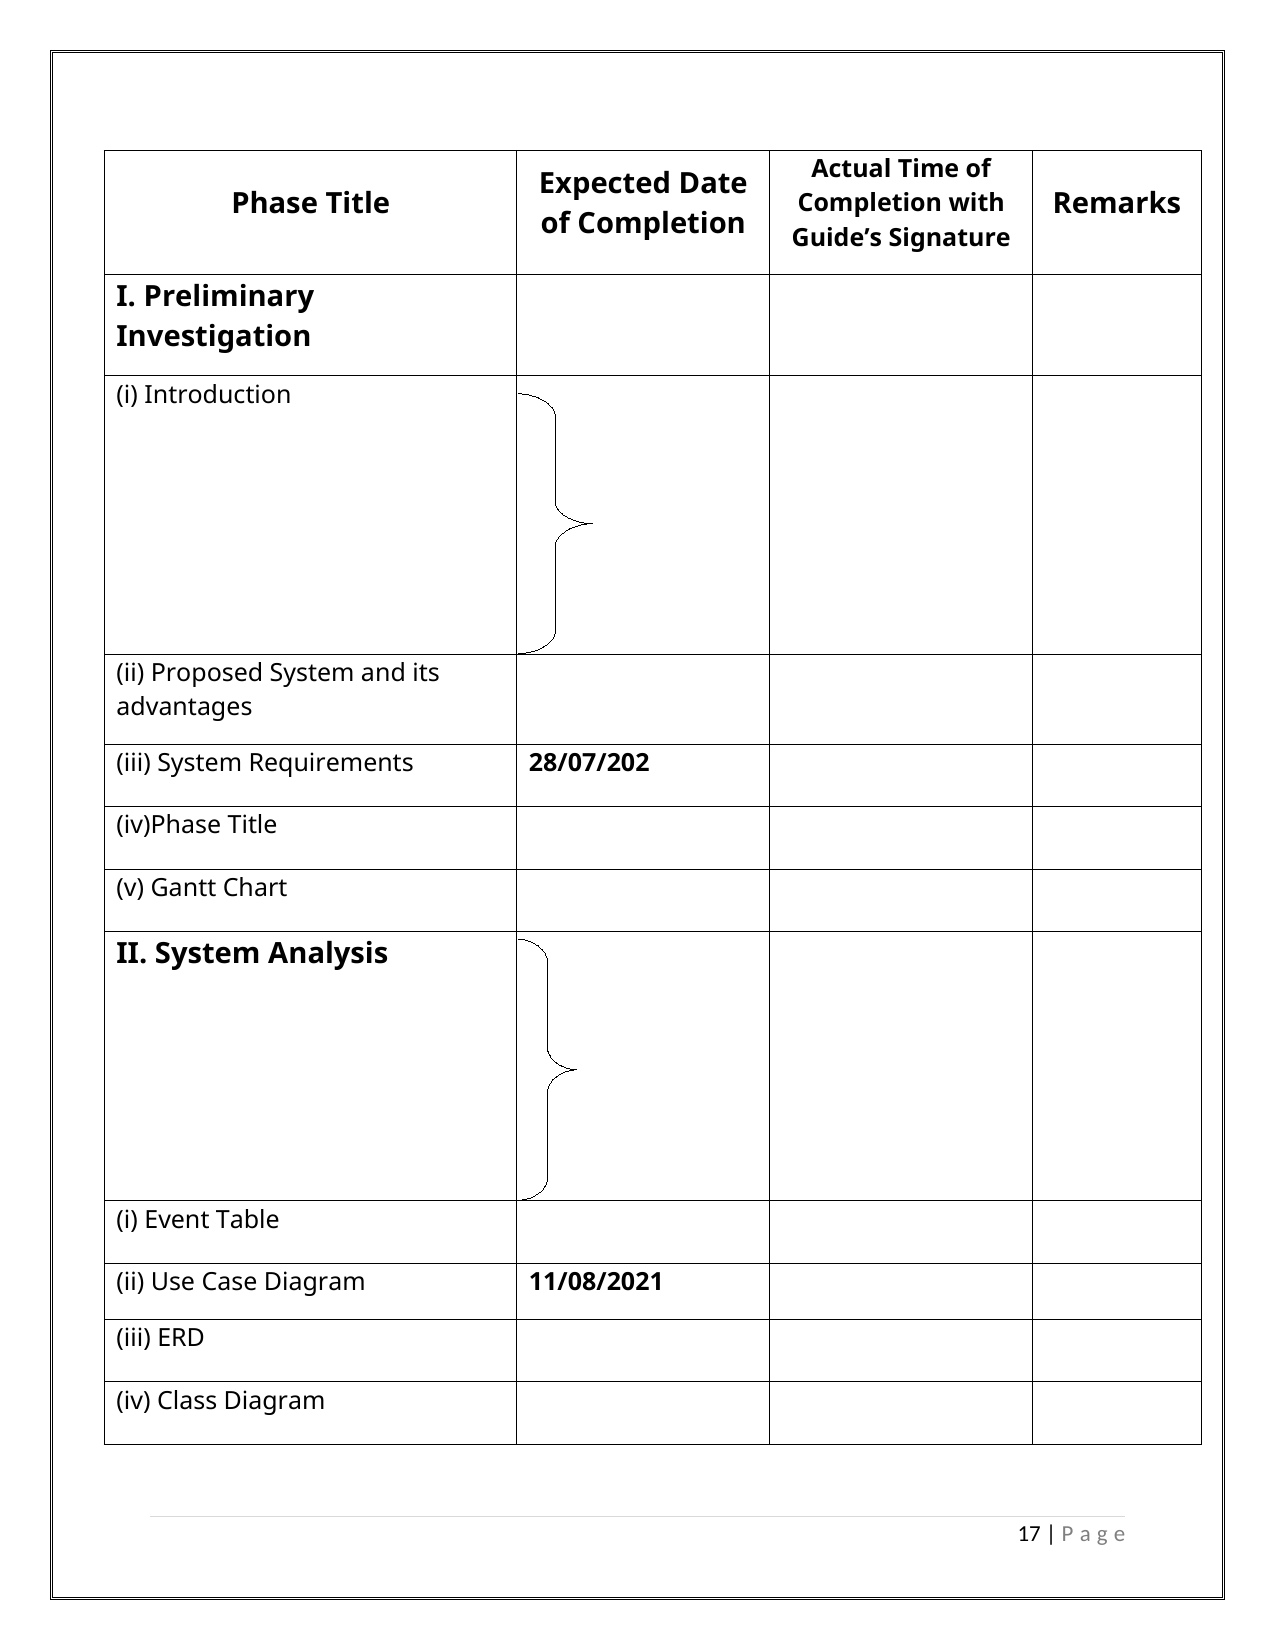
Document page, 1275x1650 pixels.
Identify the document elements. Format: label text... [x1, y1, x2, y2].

table_cell [517, 1382, 769, 1444]
table_cell [770, 1320, 1032, 1381]
table_cell [517, 1320, 769, 1381]
table_cell [1033, 1320, 1201, 1381]
table_cell [517, 655, 769, 743]
table_cell (iv) Class Diagram [105, 1382, 516, 1444]
table_cell [770, 1382, 1032, 1444]
table_cell 11/08/2021 [517, 1264, 769, 1319]
table_cell [770, 745, 1032, 806]
table_header Phase Title [105, 151, 516, 274]
table_cell [517, 376, 769, 653]
table_cell (i) Event Table [105, 1201, 516, 1263]
table_cell 28/07/202 [517, 745, 769, 806]
table_cell [770, 376, 1032, 653]
table_cell [517, 275, 769, 375]
table_cell [770, 870, 1032, 931]
table_cell [1033, 932, 1201, 1200]
table_cell [1033, 1382, 1201, 1444]
table_cell [517, 1201, 769, 1263]
table_cell [517, 932, 769, 1200]
table_cell [1033, 376, 1201, 653]
table_cell [1033, 275, 1201, 375]
table_cell (iii) System Requirements [105, 745, 516, 806]
table_cell (i) Introduction [105, 376, 516, 653]
table_cell (ii) Use Case Diagram [105, 1264, 516, 1319]
table_header Expected Date of Completion [517, 151, 769, 274]
table_cell II. System Analysis [105, 932, 516, 1200]
table_header Remarks [1033, 151, 1201, 274]
table_cell (v) Gantt Chart [105, 870, 516, 931]
table_cell [770, 275, 1032, 375]
table_header Actual Time of Completion with Guide’s Signature [770, 151, 1032, 274]
table_cell [770, 655, 1032, 743]
table_cell [770, 1264, 1032, 1319]
table_cell [1033, 807, 1201, 868]
table_cell [770, 932, 1032, 1200]
table_cell [1033, 1264, 1201, 1319]
table_cell [517, 870, 769, 931]
table_cell (iv)Phase Title [105, 807, 516, 868]
table_cell (iii) ERD [105, 1320, 516, 1381]
table_cell [1033, 1201, 1201, 1263]
table_cell [1033, 655, 1201, 743]
table_cell [770, 1201, 1032, 1263]
table_cell [1033, 745, 1201, 806]
table_cell [517, 807, 769, 868]
table_cell [770, 807, 1032, 868]
table_cell [1033, 870, 1201, 931]
table_cell (ii) Proposed System and its advantages [105, 655, 516, 743]
table_cell I. Preliminary Investigation [105, 275, 516, 375]
